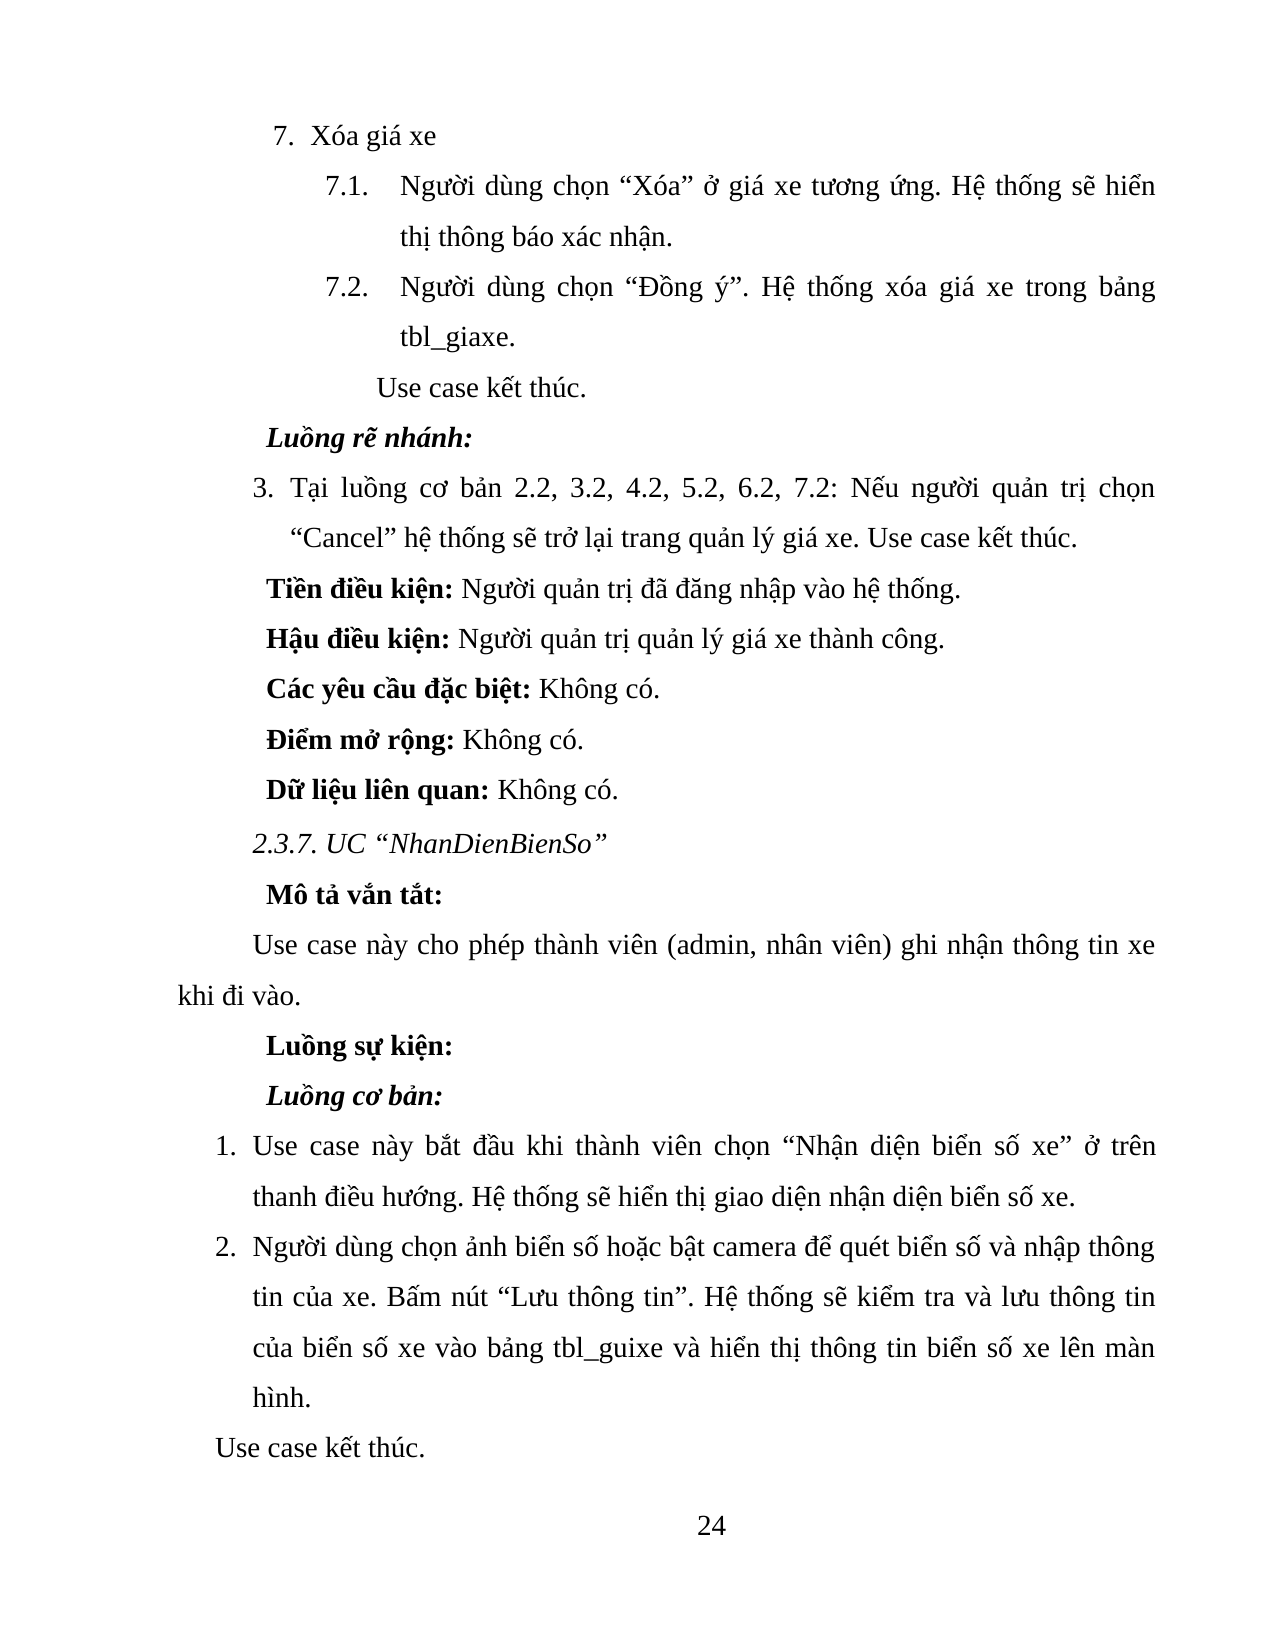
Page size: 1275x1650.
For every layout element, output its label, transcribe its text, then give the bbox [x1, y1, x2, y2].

text Luồng rẽ nhánh: [177, 420, 1157, 453]
list Người dùng chọn “Đồng ý”. Hệ thống xóa giá xe trong bảng tbl_giaxe. [325, 269, 1157, 353]
text Use case kết thúc. [287, 370, 1157, 403]
text Tiền điều kiện: Người quản trị đã đăng nhập vào hệ thống. [177, 571, 1157, 604]
list Tại luồng cơ bản 2.2, 3.2, 4.2, 5.2, 6.2, 7.2: Nếu người quản trị chọn “Cancel” hệ thống sẽ trở lại trang quản lý giá xe. Use case kết thúc. [252, 470, 1157, 554]
text Dữ liệu liên quan: Không có. [177, 772, 1157, 806]
list Người dùng chọn ảnh biển số hoặc bật camera để quét biển số và nhập thông tin của xe. Bấm nút “Lưu thông tin”. Hệ thống sẽ kiểm tra và lưu thông tin của biển số xe vào bảng tbl_guixe và hiển thị thông tin biển số xe lên màn hình. [215, 1229, 1157, 1414]
text Các yêu cầu đặc biệt: Không có. [177, 672, 1157, 705]
text Luồng sự kiện: [177, 1028, 1157, 1061]
text Mô tả vắn tắt: [177, 877, 1157, 911]
text Use case này cho phép thành viên (admin, nhân viên) ghi nhận thông tin xe khi đi vào. [177, 927, 1157, 1011]
list Người dùng chọn “Xóa” ở giá xe tương ứng. Hệ thống sẽ hiển thị thông báo xác nhận. [325, 168, 1157, 252]
subtitle UC “NhanDienBienSo” [252, 827, 1157, 860]
list Use case này bắt đầu khi thành viên chọn “Nhận diện biển số xe” ở trên thanh điều hướng. Hệ thống sẽ hiển thị giao diện nhận diện biển số xe. [215, 1128, 1157, 1212]
text Use case kết thúc. [177, 1430, 1157, 1464]
text Hậu điều kiện: Người quản trị quản lý giá xe thành công. [177, 621, 1157, 655]
text Điểm mở rộng: Không có. [177, 722, 1157, 755]
text Luồng cơ bản: [177, 1078, 1157, 1112]
list Xóa giá xe [273, 118, 1157, 152]
